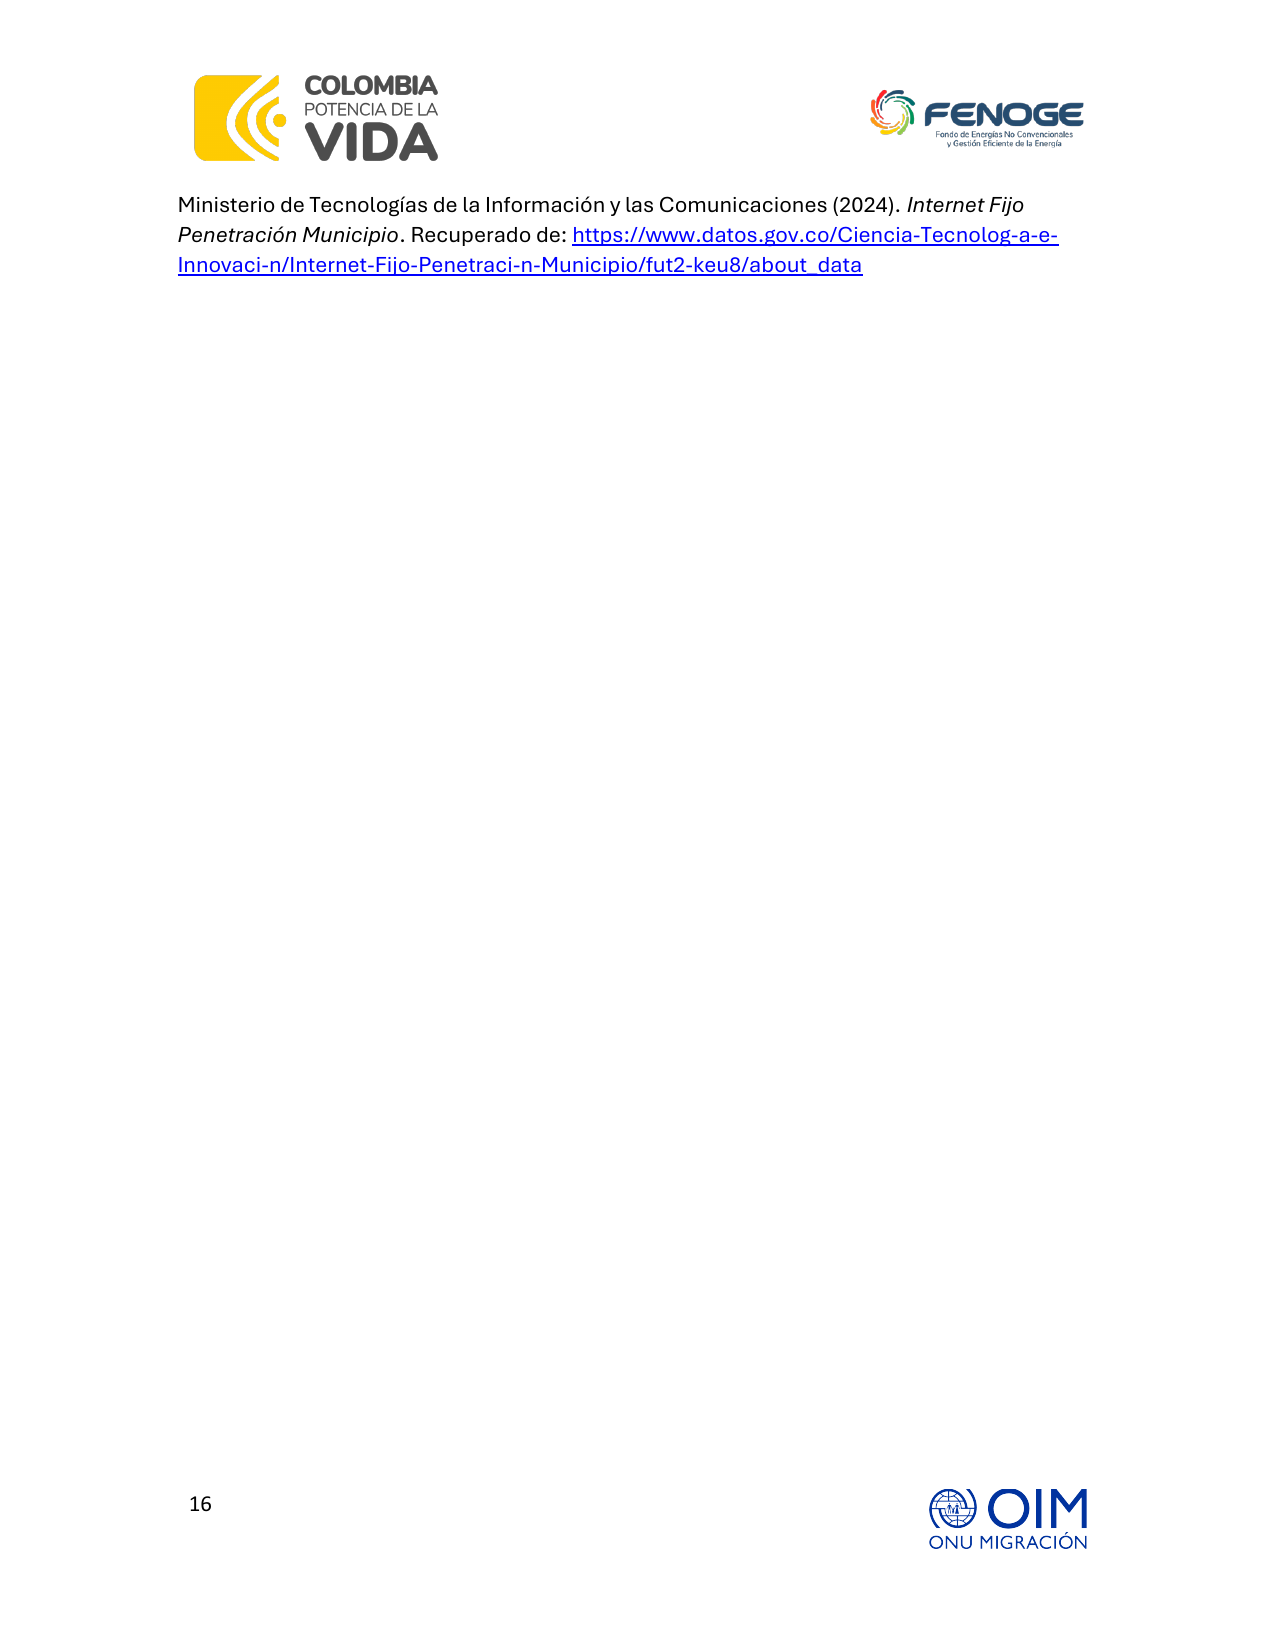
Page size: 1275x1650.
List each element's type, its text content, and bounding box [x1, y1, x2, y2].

picture [869, 88, 1086, 148]
text Ministerio de Tecnologías de la Información y las Comunicaciones (2024). Internet Fijo Penetración Municipio. Recuperado de: https://www.datos.gov.co/Ciencia-Tecnolog-a-e-Innovaci-n/Internet-Fijo-Penetraci-n-Municipio/fut2-keu8/about_data [177, 190, 1098, 279]
picture [929, 1489, 1087, 1549]
picture [188, 73, 444, 163]
